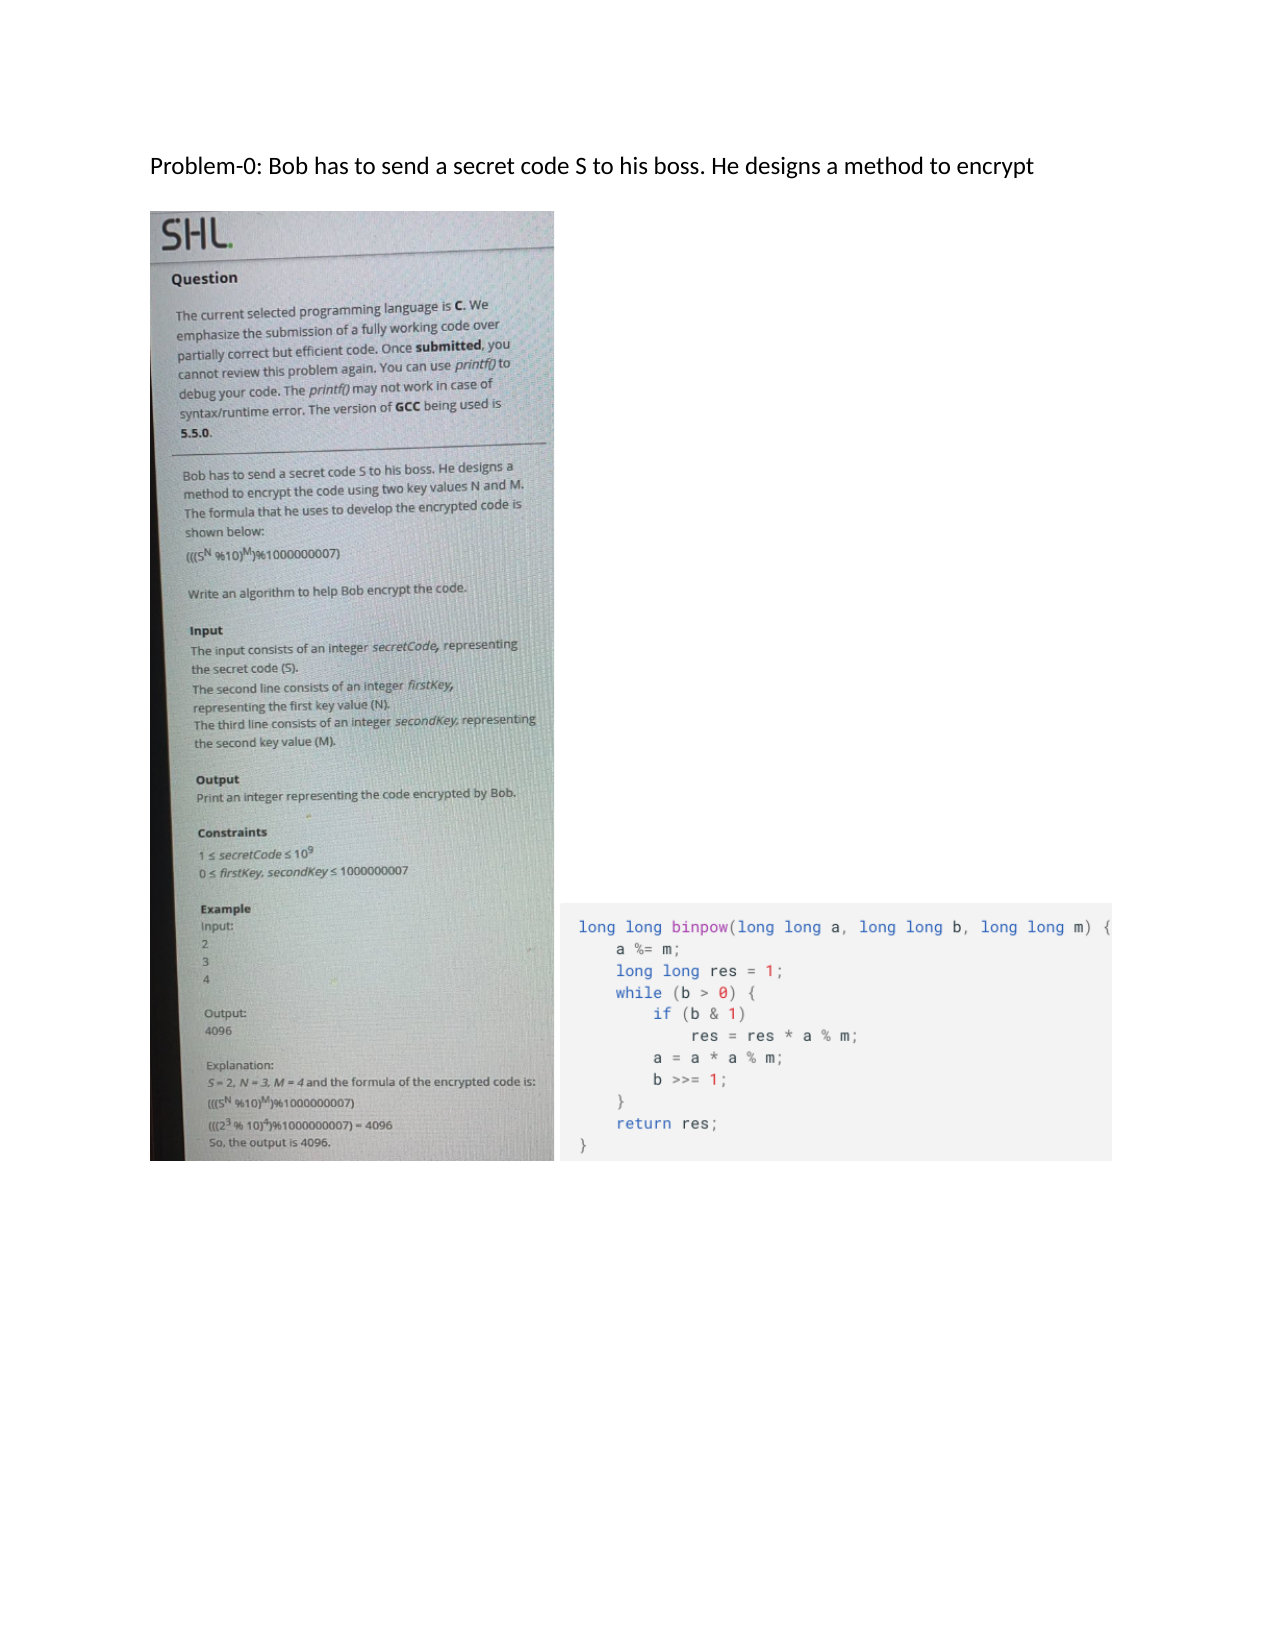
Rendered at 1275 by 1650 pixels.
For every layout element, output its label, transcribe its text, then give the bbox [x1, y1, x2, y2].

text Problem-0: Bob has to send a secret code S to his boss. He designs a method to encrypt [150, 150, 1125, 181]
picture [559, 902, 1112, 1161]
picture [150, 211, 555, 1161]
